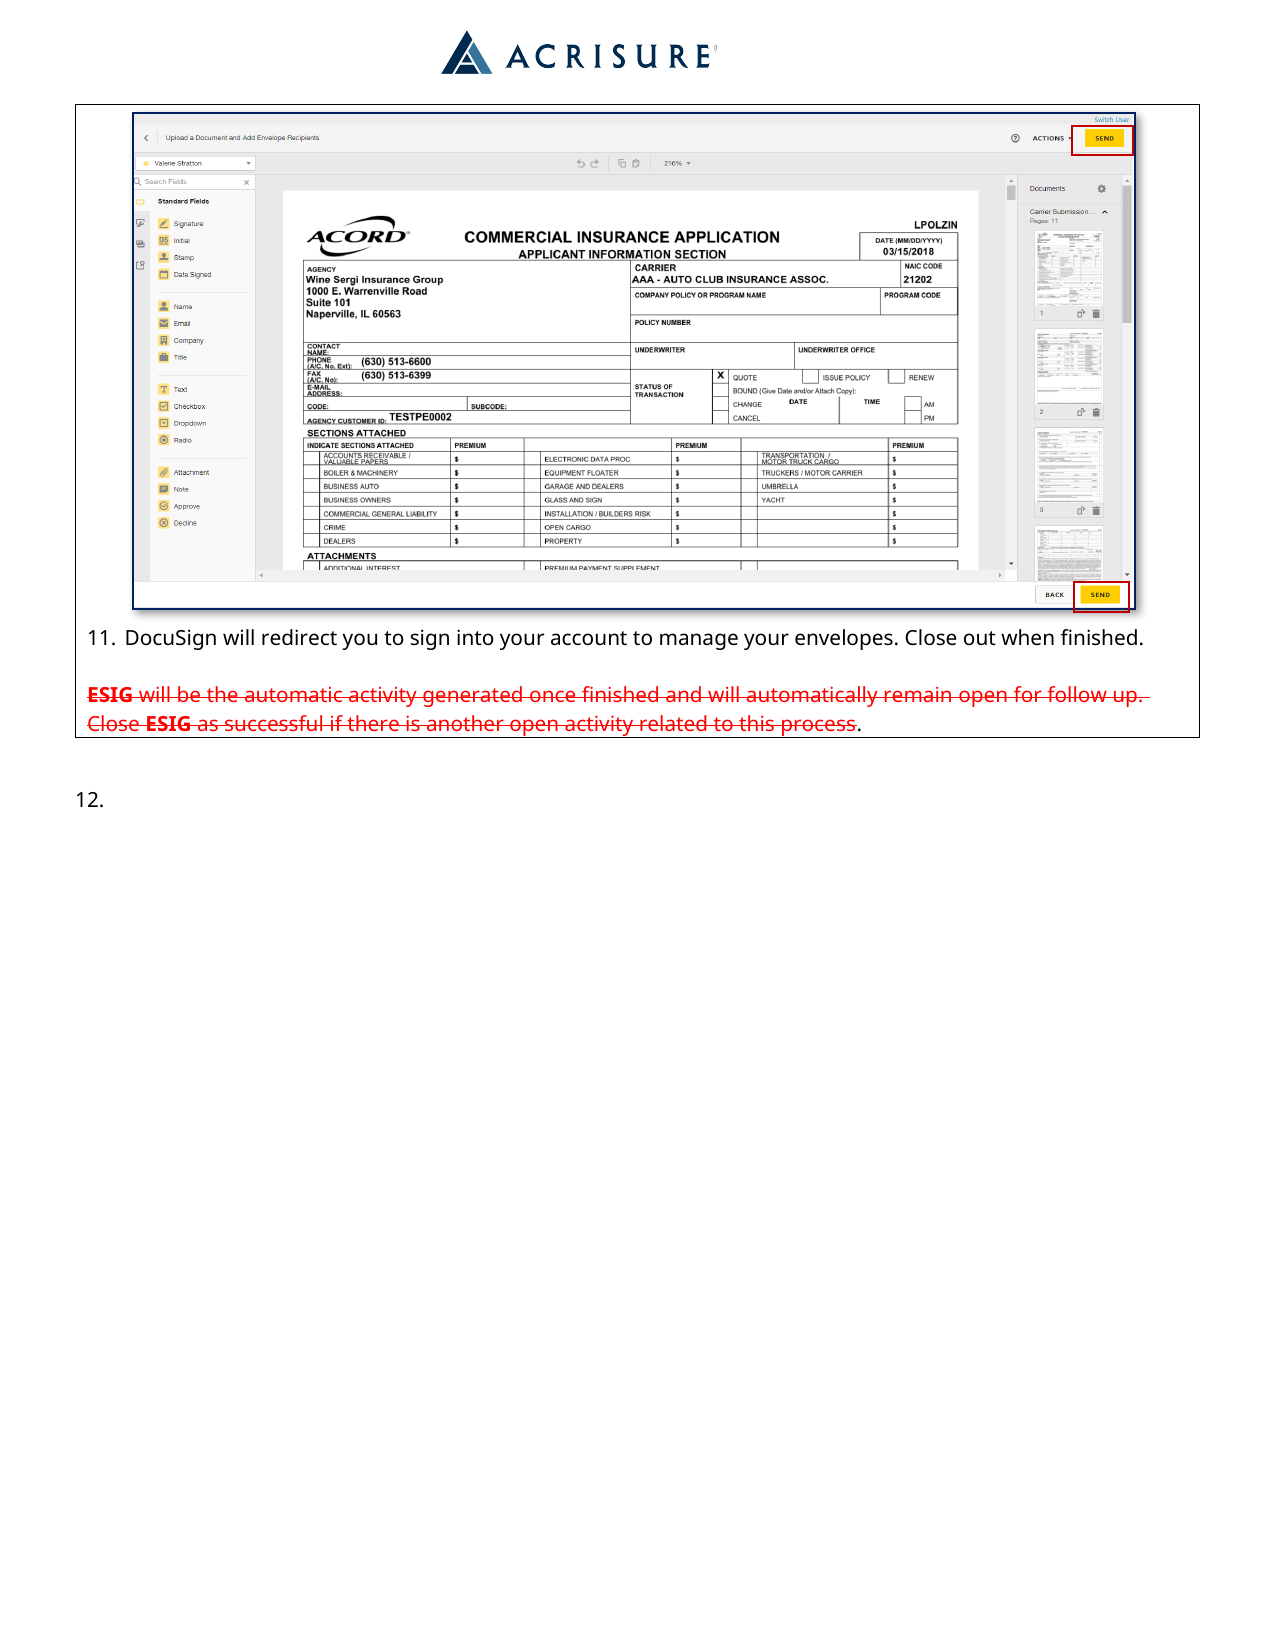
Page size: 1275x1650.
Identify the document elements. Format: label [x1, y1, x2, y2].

picture [1073, 127, 1132, 154]
picture [439, 23, 718, 80]
table_header [76, 105, 1199, 737]
picture [1075, 583, 1128, 608]
picture [134, 114, 1134, 608]
